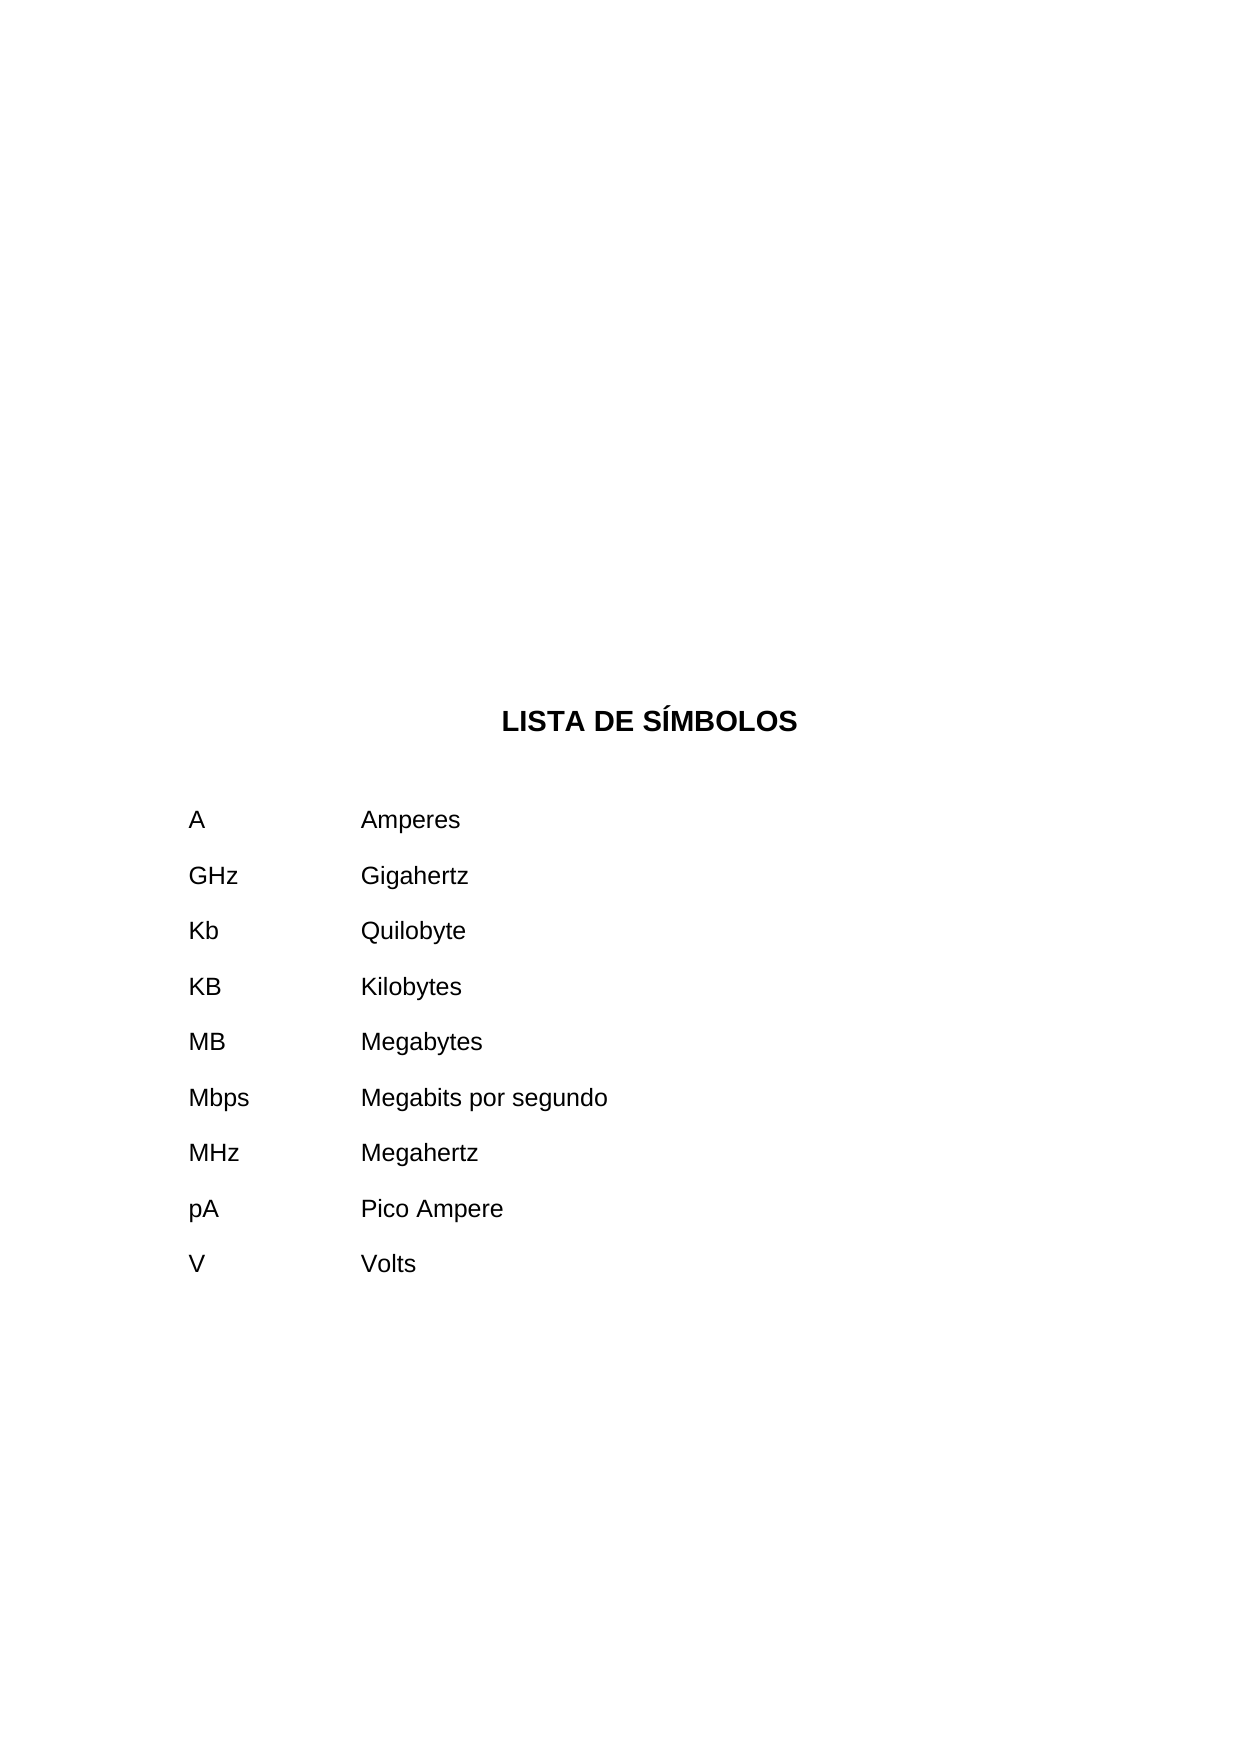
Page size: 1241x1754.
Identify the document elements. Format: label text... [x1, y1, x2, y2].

table_cell KB [177, 959, 349, 1015]
table_cell pA [177, 1181, 349, 1237]
table_cell Volts [349, 1237, 1122, 1292]
text LISTA DE SÍMBOLOS [177, 704, 1122, 737]
table_cell Gigahertz [349, 848, 1122, 904]
table_header A [177, 793, 349, 848]
table_cell Kb [177, 904, 349, 959]
table_cell Quilobyte [349, 904, 1122, 959]
table_cell Kilobytes [349, 959, 1122, 1015]
table_cell GHz [177, 848, 349, 904]
table_cell MHz [177, 1126, 349, 1181]
table_cell Megahertz [349, 1126, 1122, 1181]
table_cell Megabytes [349, 1015, 1122, 1070]
table_cell Megabits por segundo [349, 1070, 1122, 1126]
table_cell MB [177, 1015, 349, 1070]
table_header Amperes [349, 793, 1122, 848]
table_cell Mbps [177, 1070, 349, 1126]
table_cell V [177, 1237, 349, 1292]
table_cell Pico Ampere [349, 1181, 1122, 1237]
